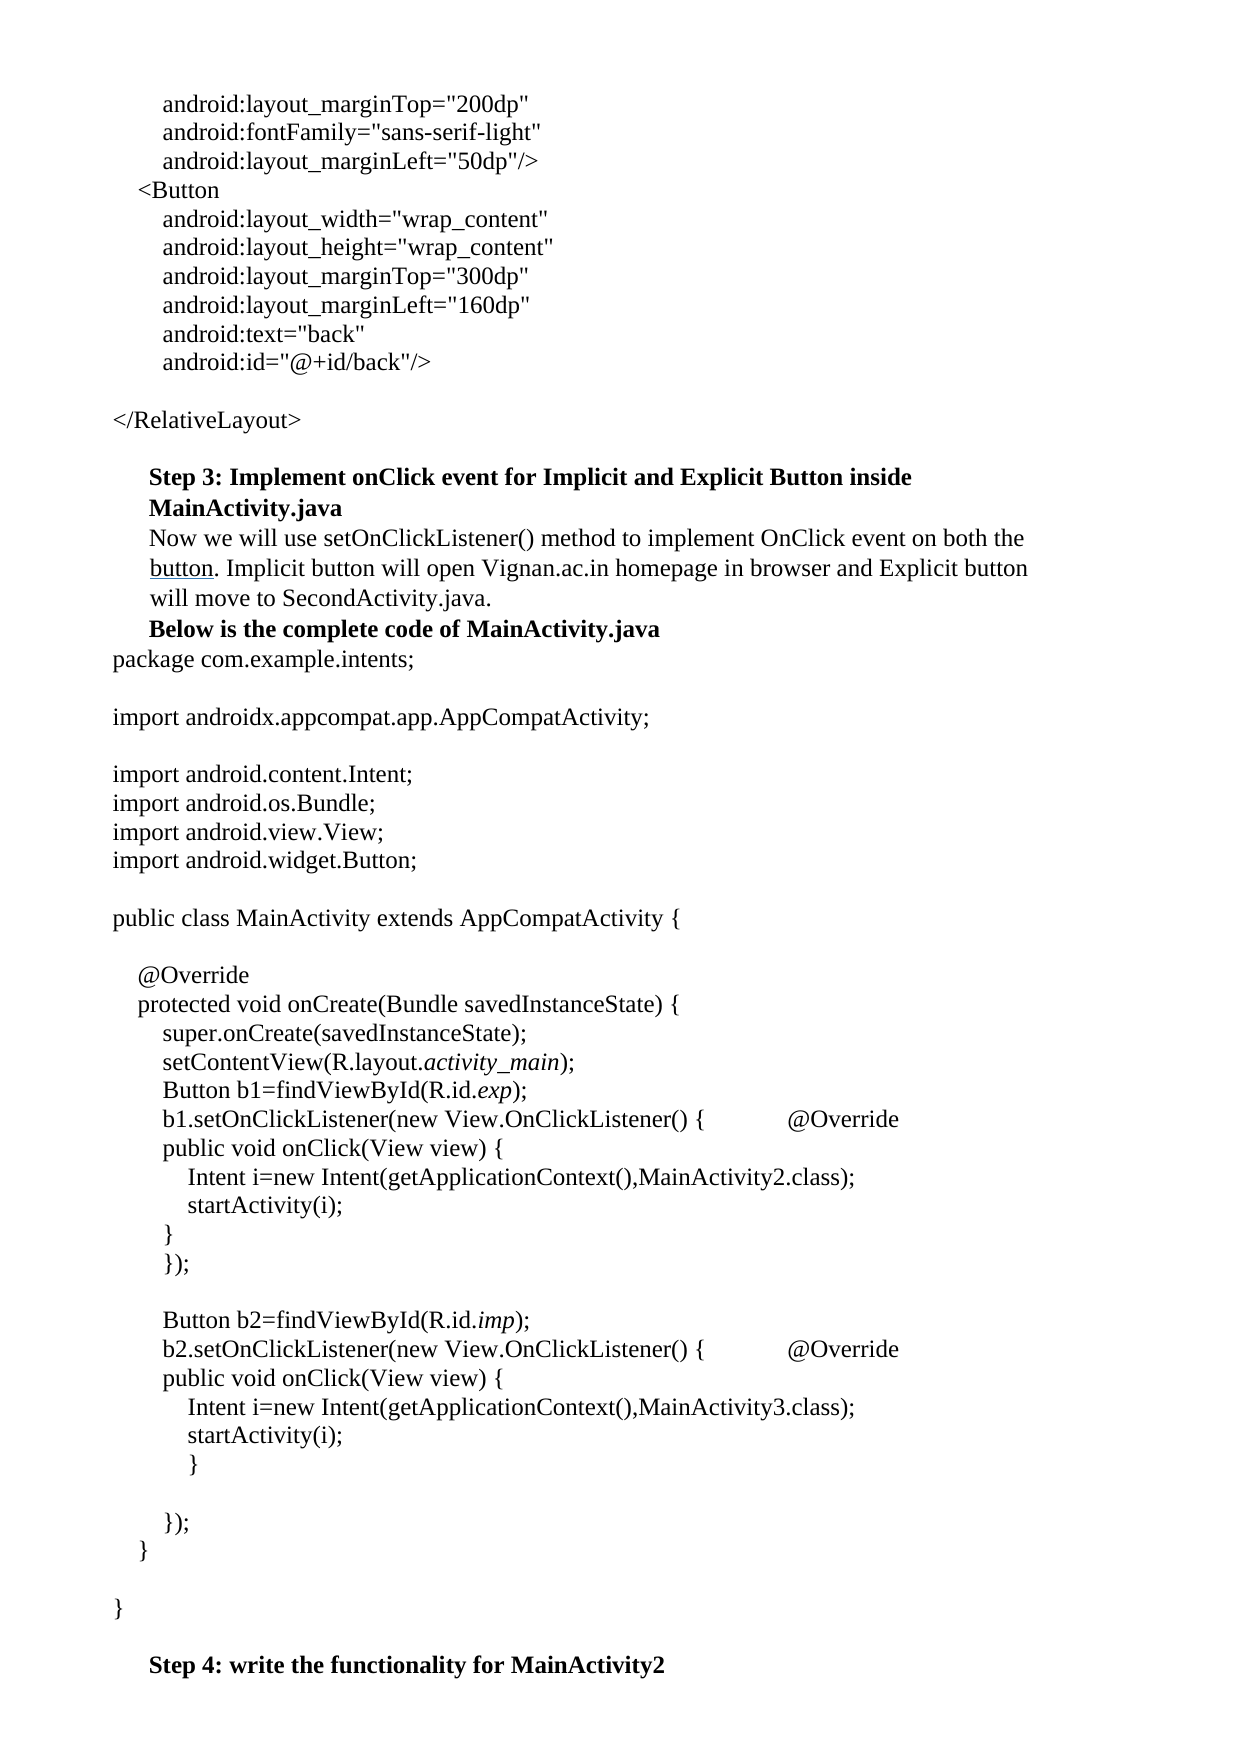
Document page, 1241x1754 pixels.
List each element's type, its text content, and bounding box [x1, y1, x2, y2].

text Below is the complete code of MainActivity.java [148, 614, 750, 642]
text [112, 89, 1135, 434]
text MainActivity.java [148, 493, 1135, 522]
text Step 4: write the functionality for MainActivity2 [148, 1650, 1135, 1679]
text package com.example.intents; import androidx.appcompat.app.AppCompatActivity; import android.content.Intent; import android.os.Bundle; import android.view.View; import android.widget.Button; public class MainActivity extends AppCompatActivity { @Override protected void onCreate(Bundle savedInstanceState) { super.onCreate(savedInstanceState); setContentView(R.layout.activity_main); Button b1=findViewById(R.id.exp); b1.setOnClickListener(new View.OnClickListener() { @Override public void onClick(View view) { Intent i=new Intent(getApplicationContext(),MainActivity2.class); startActivity(i); } }); Button b2=findViewById(R.id.imp); b2.setOnClickListener(new View.OnClickListener() { @Override public void onClick(View view) { Intent i=new Intent(getApplicationContext(),MainActivity3.class); startActivity(i); } }); } } [112, 644, 1135, 1622]
text Now we will use setOnClickListener() method to implement OnClick event on both the button. Implicit button will open Vignan.ac.in homepage in browser and Explicit button will move to SecondActivity.java. [148, 523, 1066, 611]
text Step 3: Implement onClick event for Implicit and Explicit Button inside [148, 462, 1135, 491]
